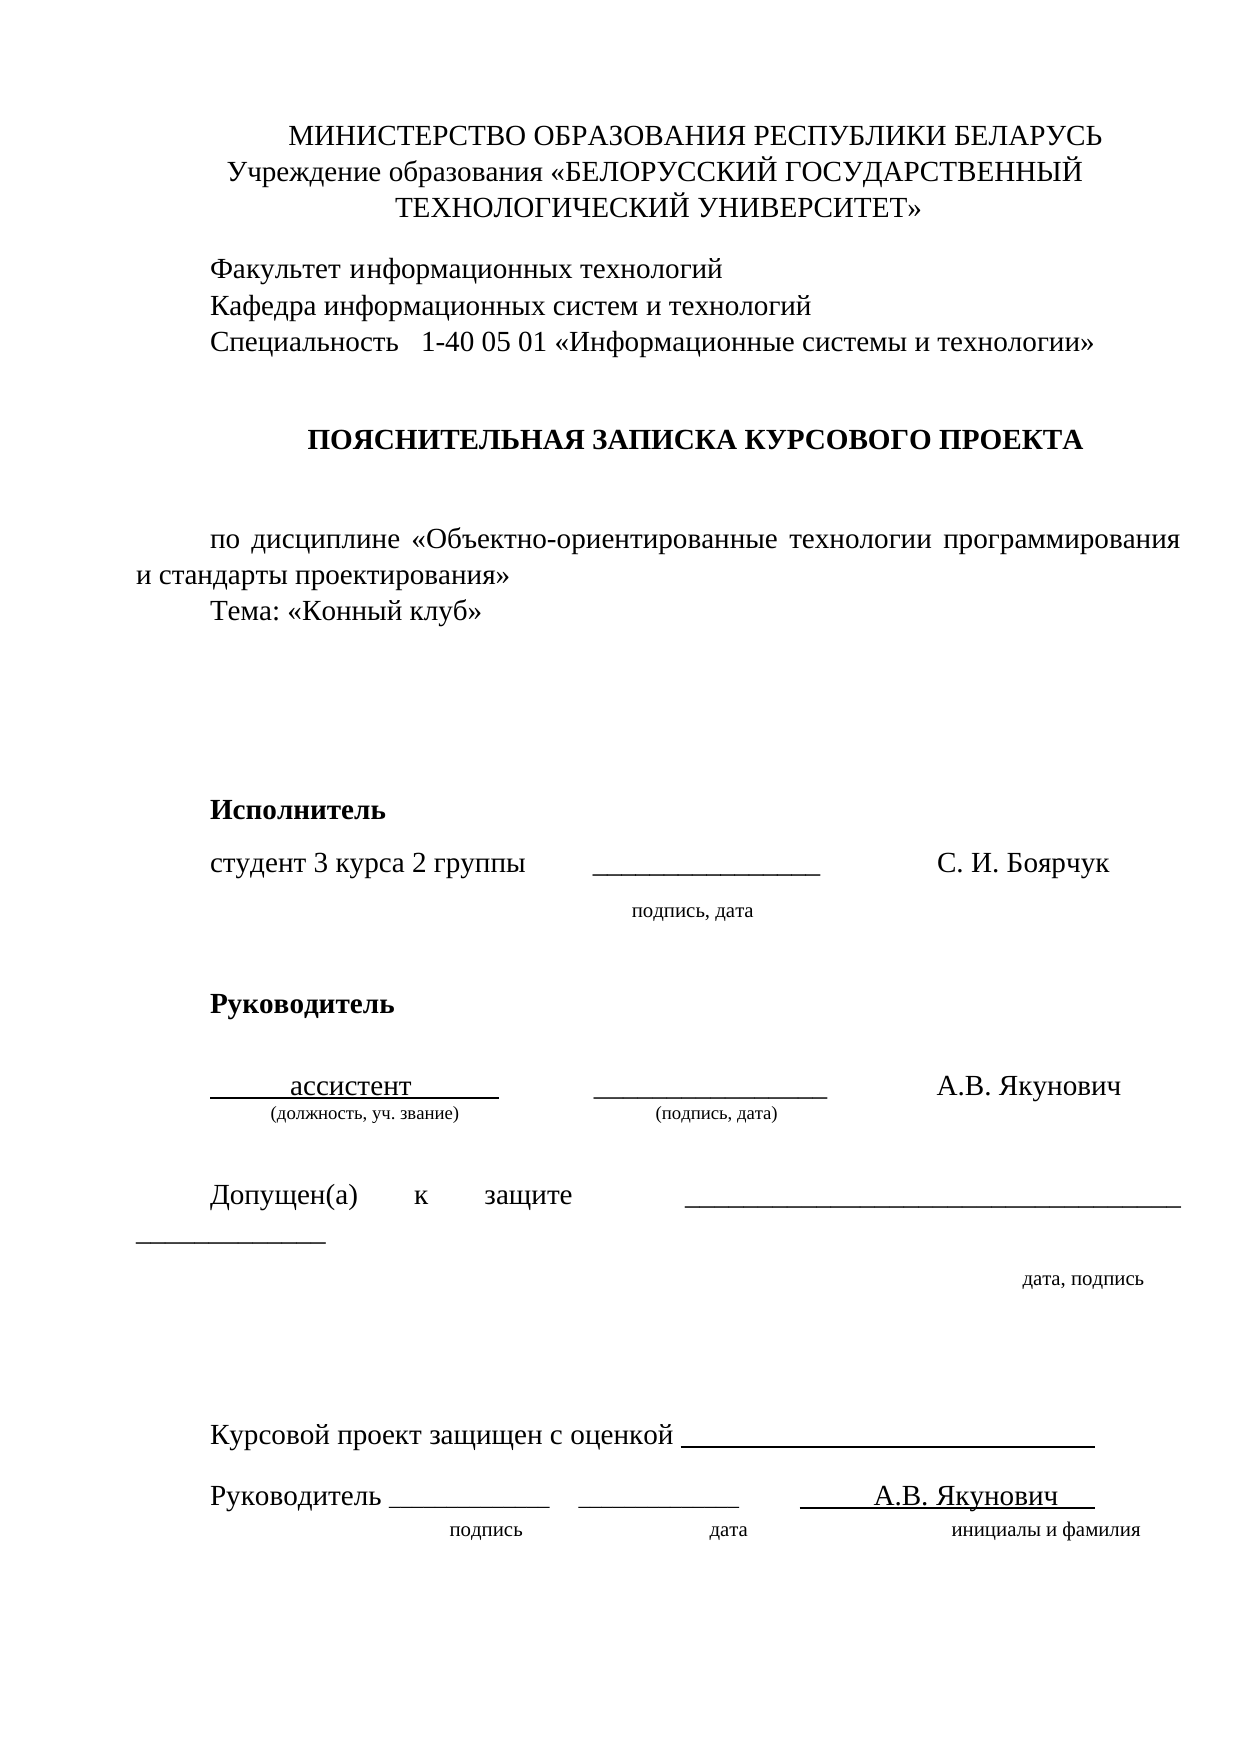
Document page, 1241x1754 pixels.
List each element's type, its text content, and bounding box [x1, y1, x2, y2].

text ПОЯСНИТЕЛЬНАЯ ЗАПИСКА КУРСОВОГО ПРОЕКТА [136, 422, 1181, 456]
text Руководитель [136, 986, 1181, 1020]
text Допущен(а) к защите __________________________________ _____________ [136, 1177, 1181, 1247]
text Тема: «Конный клуб» [136, 593, 1181, 627]
text Факультет информационных технологий [136, 252, 1181, 285]
text Кафедра информационных систем и технологий [136, 288, 1181, 321]
text подпись дата инициалы и фамилия [136, 1517, 1181, 1541]
text МИНИСТЕРСТВО ОБРАЗОВАНИЯ РЕСПУБЛИКИ БЕЛАРУСЬ Учреждение образования «БЕЛОРУССКИЙ ГОСУДАРСТВЕННЫЙ ТЕХНОЛОГИЧЕСКИЙ УНИВЕРСИТЕТ» [136, 118, 1181, 224]
text подпись, дата [136, 898, 1181, 922]
text студент 3 курса 2 группы ________________ С. И. Боярчук [136, 845, 1181, 878]
text ассистент ________________ А.В. Якунович [136, 1068, 1181, 1102]
text Курсовой проект защищен с оценкой [136, 1417, 1181, 1451]
text дата, подпись [136, 1266, 1181, 1290]
text Руководитель ______________ ______________ А.В. Якунович [136, 1478, 1181, 1512]
text по дисциплине «Объектно-ориентированные технологии программирования и стандарты проектирования» [136, 521, 1181, 591]
text Специальность 1-40 05 01 «Информационные системы и технологии» [136, 324, 1181, 357]
text Исполнитель [136, 792, 1181, 826]
text (должность, уч. звание) (подпись, дата) [136, 1102, 1181, 1123]
